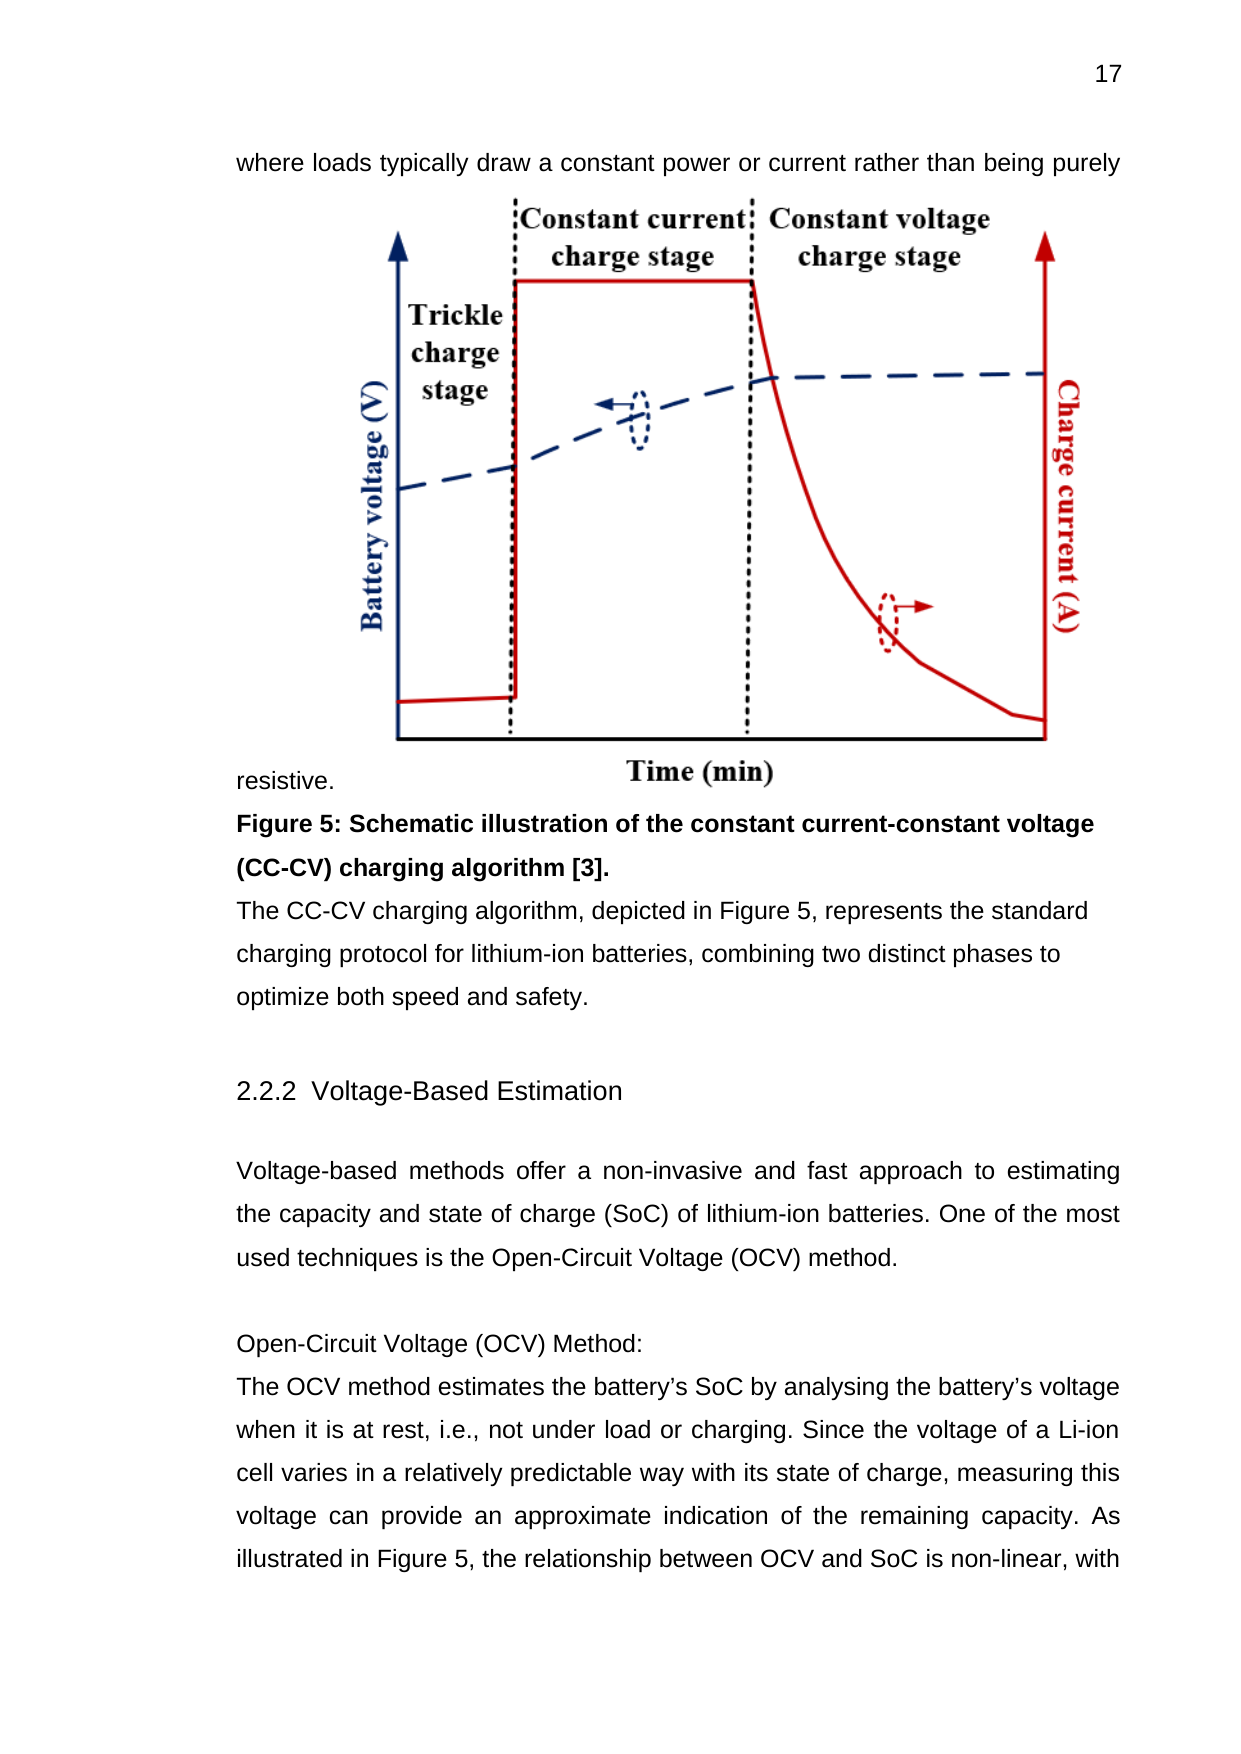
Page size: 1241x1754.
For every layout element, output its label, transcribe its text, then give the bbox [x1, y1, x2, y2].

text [236, 1372, 1122, 1573]
text Figure 5: Schematic illustration of the constant current-constant voltage (CC-CV) charging algorithm [3]. [236, 809, 1122, 881]
text Voltage-based methods offer a non-invasive and fast approach to estimating the capacity and state of charge (SoC) of lithium-ion batteries. One of the most used techniques is the Open-Circuit Voltage (OCV) method. [236, 1156, 1122, 1271]
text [236, 148, 1122, 795]
subtitle Voltage-Based Estimation [236, 1075, 1122, 1106]
text Open-Circuit Voltage (OCV) Method: [236, 1329, 1122, 1358]
text The CC-CV charging algorithm, depicted in Figure 5, represents the standard charging protocol for lithium-ion batteries, combining two distinct phases to optimize both speed and safety. [236, 896, 1122, 1011]
picture [335, 190, 1090, 790]
